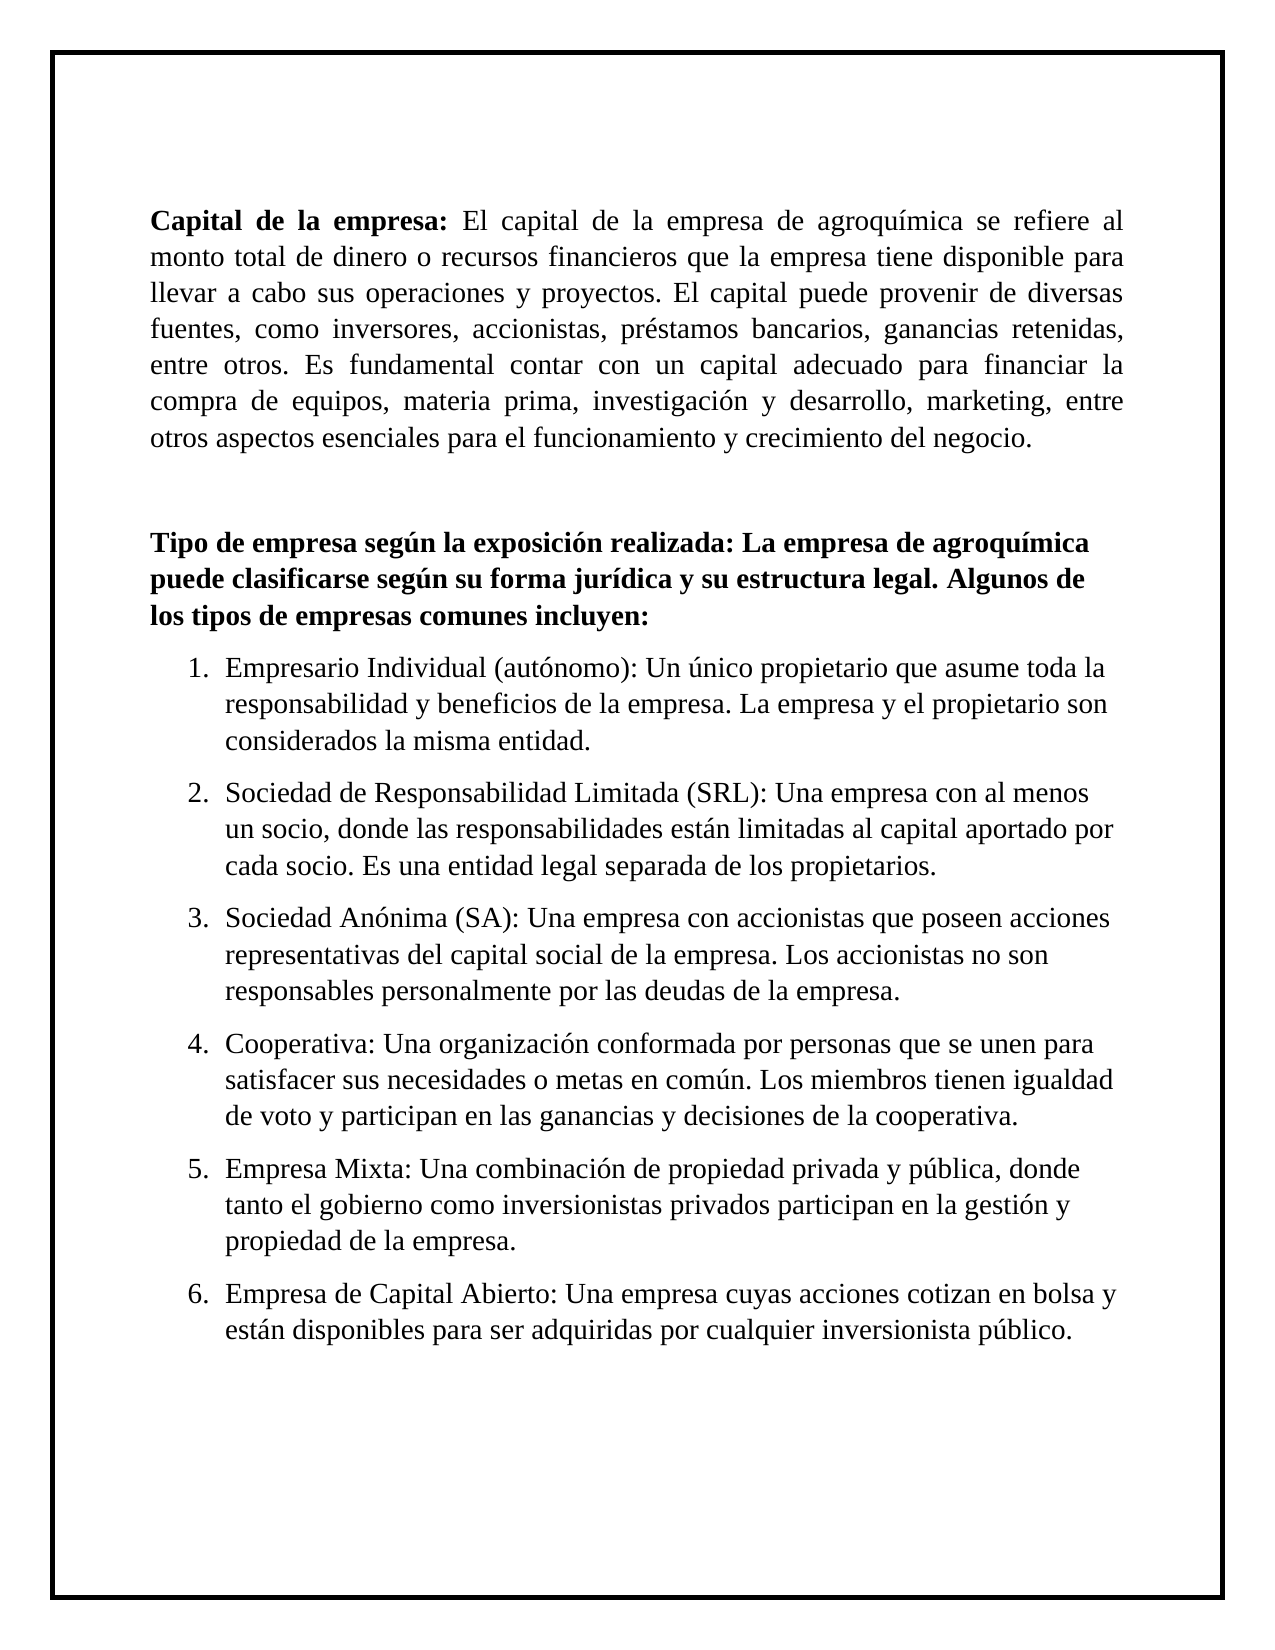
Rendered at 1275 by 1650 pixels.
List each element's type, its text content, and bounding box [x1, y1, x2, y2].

list Sociedad de Responsabilidad Limitada (SRL): Una empresa con al menos un socio, donde las responsabilidades están limitadas al capital aportado por cada socio. Es una entidad legal separada de los propietarios. [187, 776, 1125, 881]
list Sociedad Anónima (SA): Una empresa con accionistas que poseen acciones representativas del capital social de la empresa. Los accionistas no son responsables personalmente por las deudas de la empresa. [187, 901, 1125, 1006]
text Tipo de empresa según la exposición realizada: La empresa de agroquímica puede clasificarse según su forma jurídica y su estructura legal. Algunos de los tipos de empresas comunes incluyen: [150, 525, 1125, 631]
text Capital de la empresa: El capital de la empresa de agroquímica se refiere al monto total de dinero o recursos financieros que la empresa tiene disponible para llevar a cabo sus operaciones y proyectos. El capital puede provenir de diversas fuentes, como inversores, accionistas, préstamos bancarios, ganancias retenidas, entre otros. Es fundamental contar con un capital adecuado para financiar la compra de equipos, materia prima, investigación y desarrollo, marketing, entre otros aspectos esenciales para el funcionamiento y crecimiento del negocio. [150, 203, 1125, 453]
list Empresa Mixta: Una combinación de propiedad privada y pública, donde tanto el gobierno como inversionistas privados participan en la gestión y propiedad de la empresa. [187, 1151, 1125, 1257]
list Empresa de Capital Abierto: Una empresa cuyas acciones cotizan en bolsa y están disponibles para ser adquiridas por cualquier inversionista público. [187, 1276, 1125, 1346]
list Empresario Individual (autónomo): Un único propietario que asume toda la responsabilidad y beneficios de la empresa. La empresa y el propietario son considerados la misma entidad. [187, 650, 1125, 756]
list Cooperativa: Una organización conformada por personas que se unen para satisfacer sus necesidades o metas en común. Los miembros tienen igualdad de voto y participan en las ganancias y decisiones de la cooperativa. [187, 1026, 1125, 1132]
